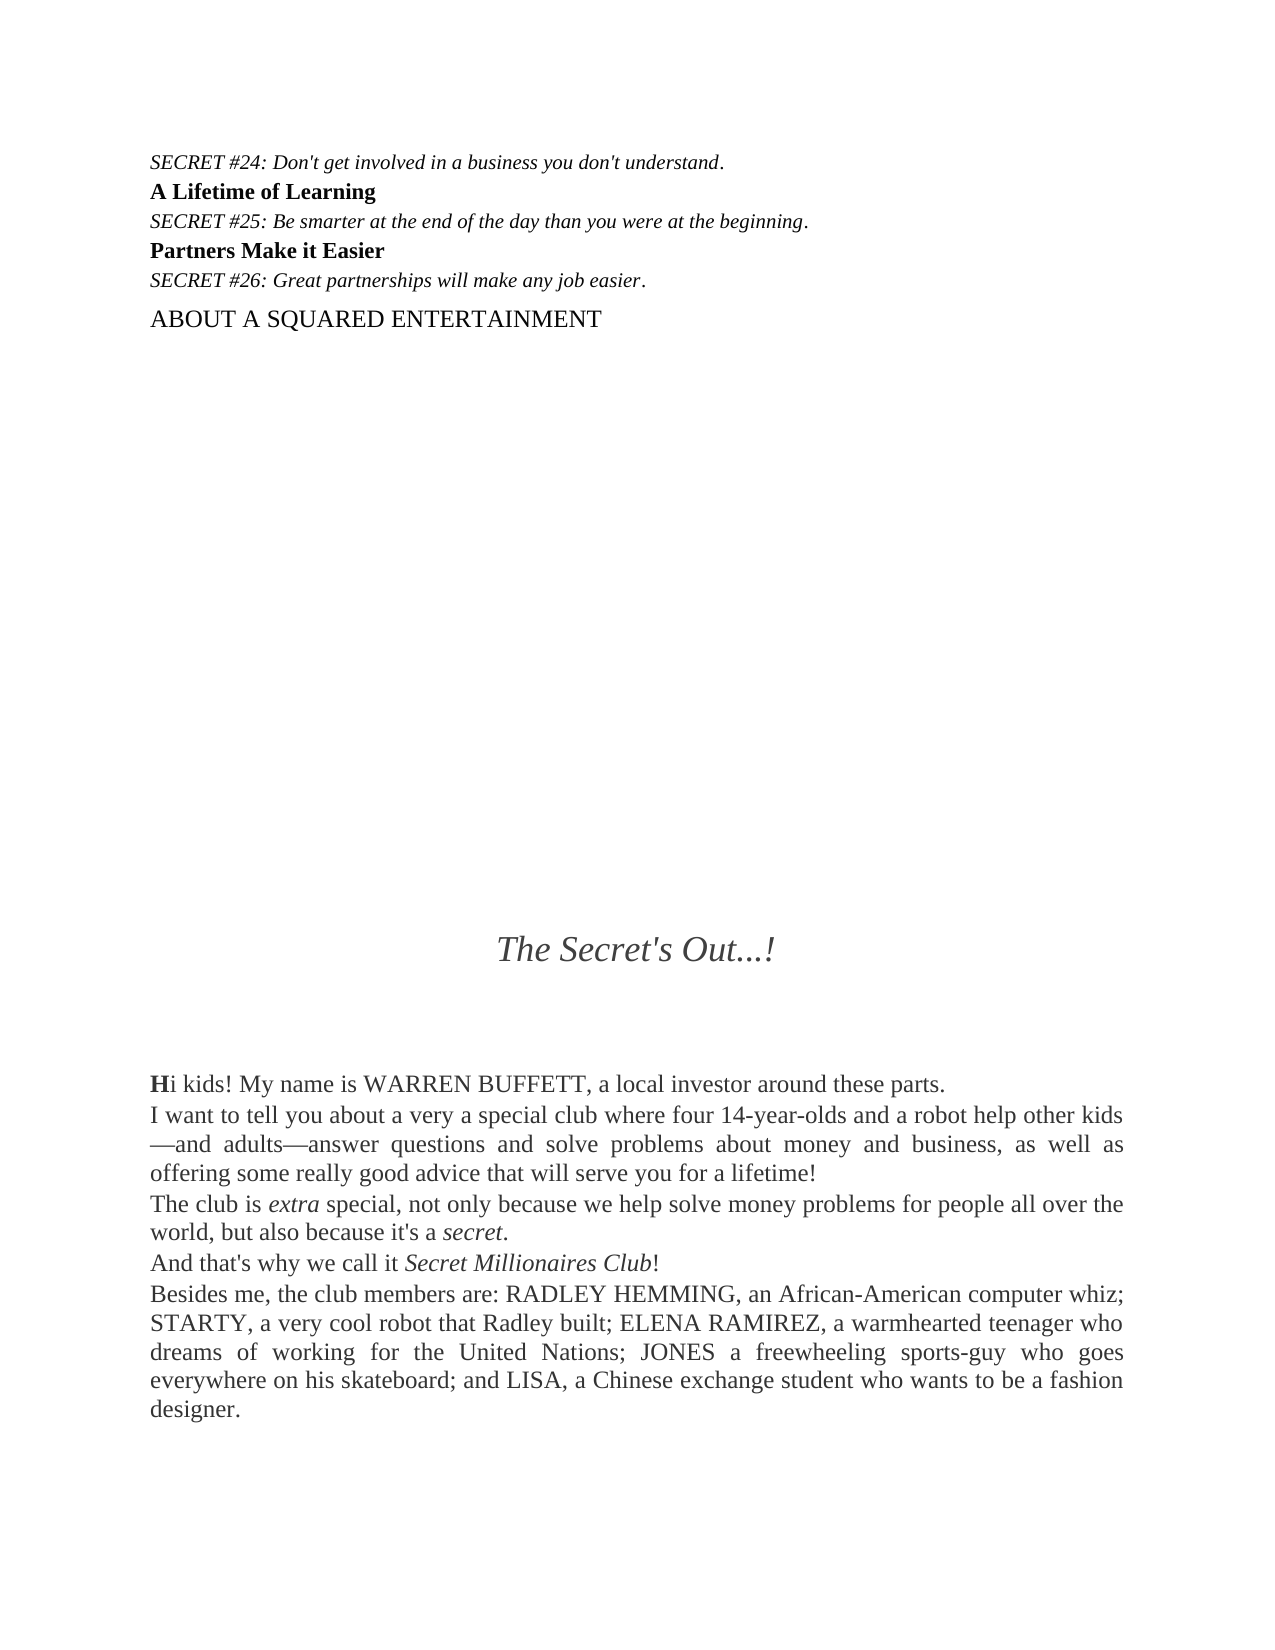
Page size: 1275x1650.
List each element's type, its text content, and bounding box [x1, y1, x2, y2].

text A Lifetime of Learning [150, 178, 1125, 204]
text SECRET #26: Great partnerships will make any job easier. [150, 267, 1125, 292]
text Besides me, the club members are: RADLEY HEMMING, an African-American computer whiz; STARTY, a very cool robot that Radley built; ELENA RAMIREZ, a warmhearted teenager who dreams of working for the United Nations; JONES a freewheeling sports-guy who goes everywhere on his skateboard; and LISA, a Chinese exchange student who wants to be a fashion designer. [150, 1279, 1125, 1423]
text Partners Make it Easier [150, 237, 1125, 263]
text The club is extra special, not only because we help solve money problems for people all over the world, but also because it's a secret. [150, 1189, 1125, 1246]
text I want to tell you about a very a special club where four 14-year-olds and a robot help other kids—and adults—answer questions and solve problems about money and business, as well as offering some really good advice that will serve you for a lifetime! [150, 1100, 1125, 1187]
text SECRET #25: Be smarter at the end of the day than you were at the beginning. [150, 209, 1125, 233]
text Hi kids! My name is WARREN BUFFETT, a local investor around these parts. [150, 1069, 1125, 1098]
text SECRET #24: Don't get involved in a business you don't understand. [150, 150, 1125, 174]
text ABOUT A SQUARED ENTERTAINMENT [150, 304, 1125, 333]
subtitle The Secret's Out...! [150, 928, 1121, 969]
text And that's why we call it Secret Millionaires Club! [150, 1248, 1125, 1277]
